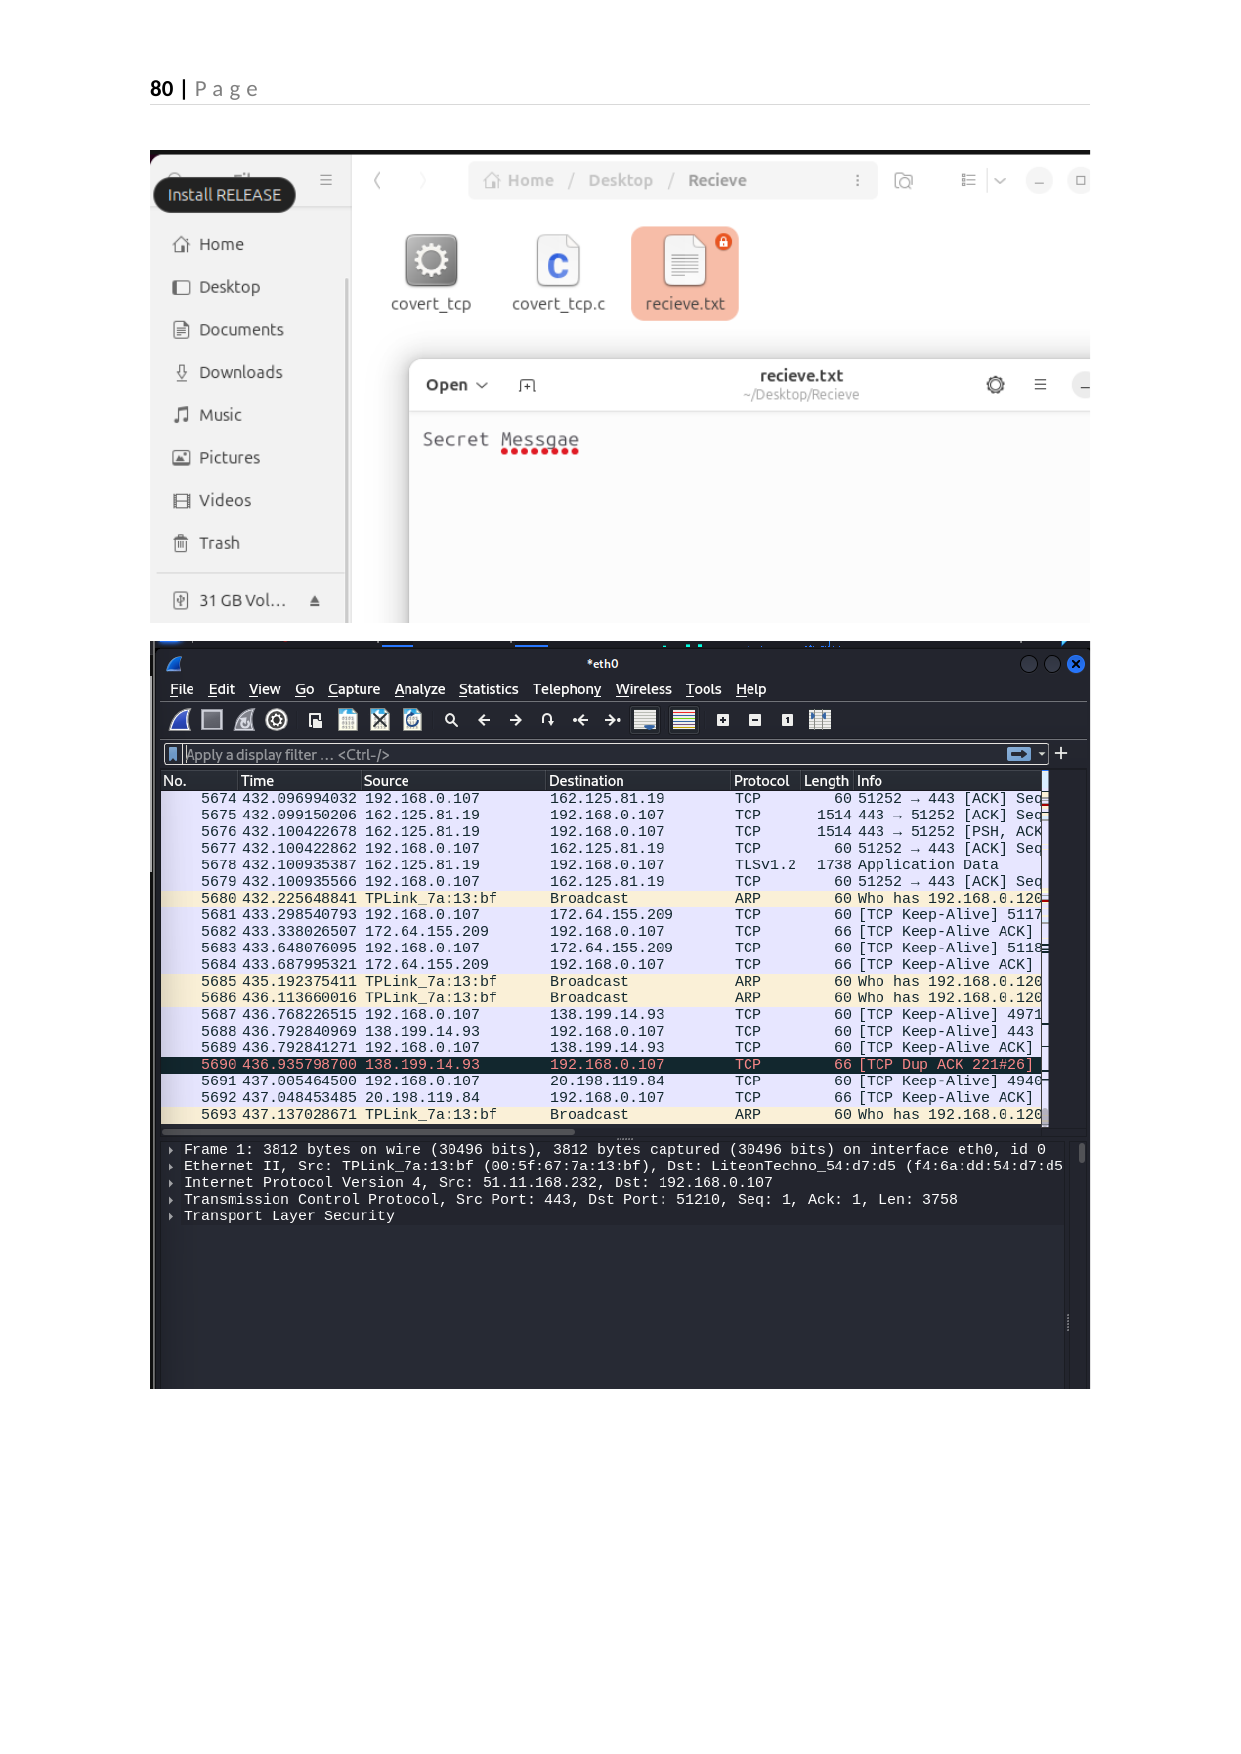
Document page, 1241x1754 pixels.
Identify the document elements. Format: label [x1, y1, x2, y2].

picture [150, 150, 1091, 623]
picture [150, 641, 1091, 1389]
